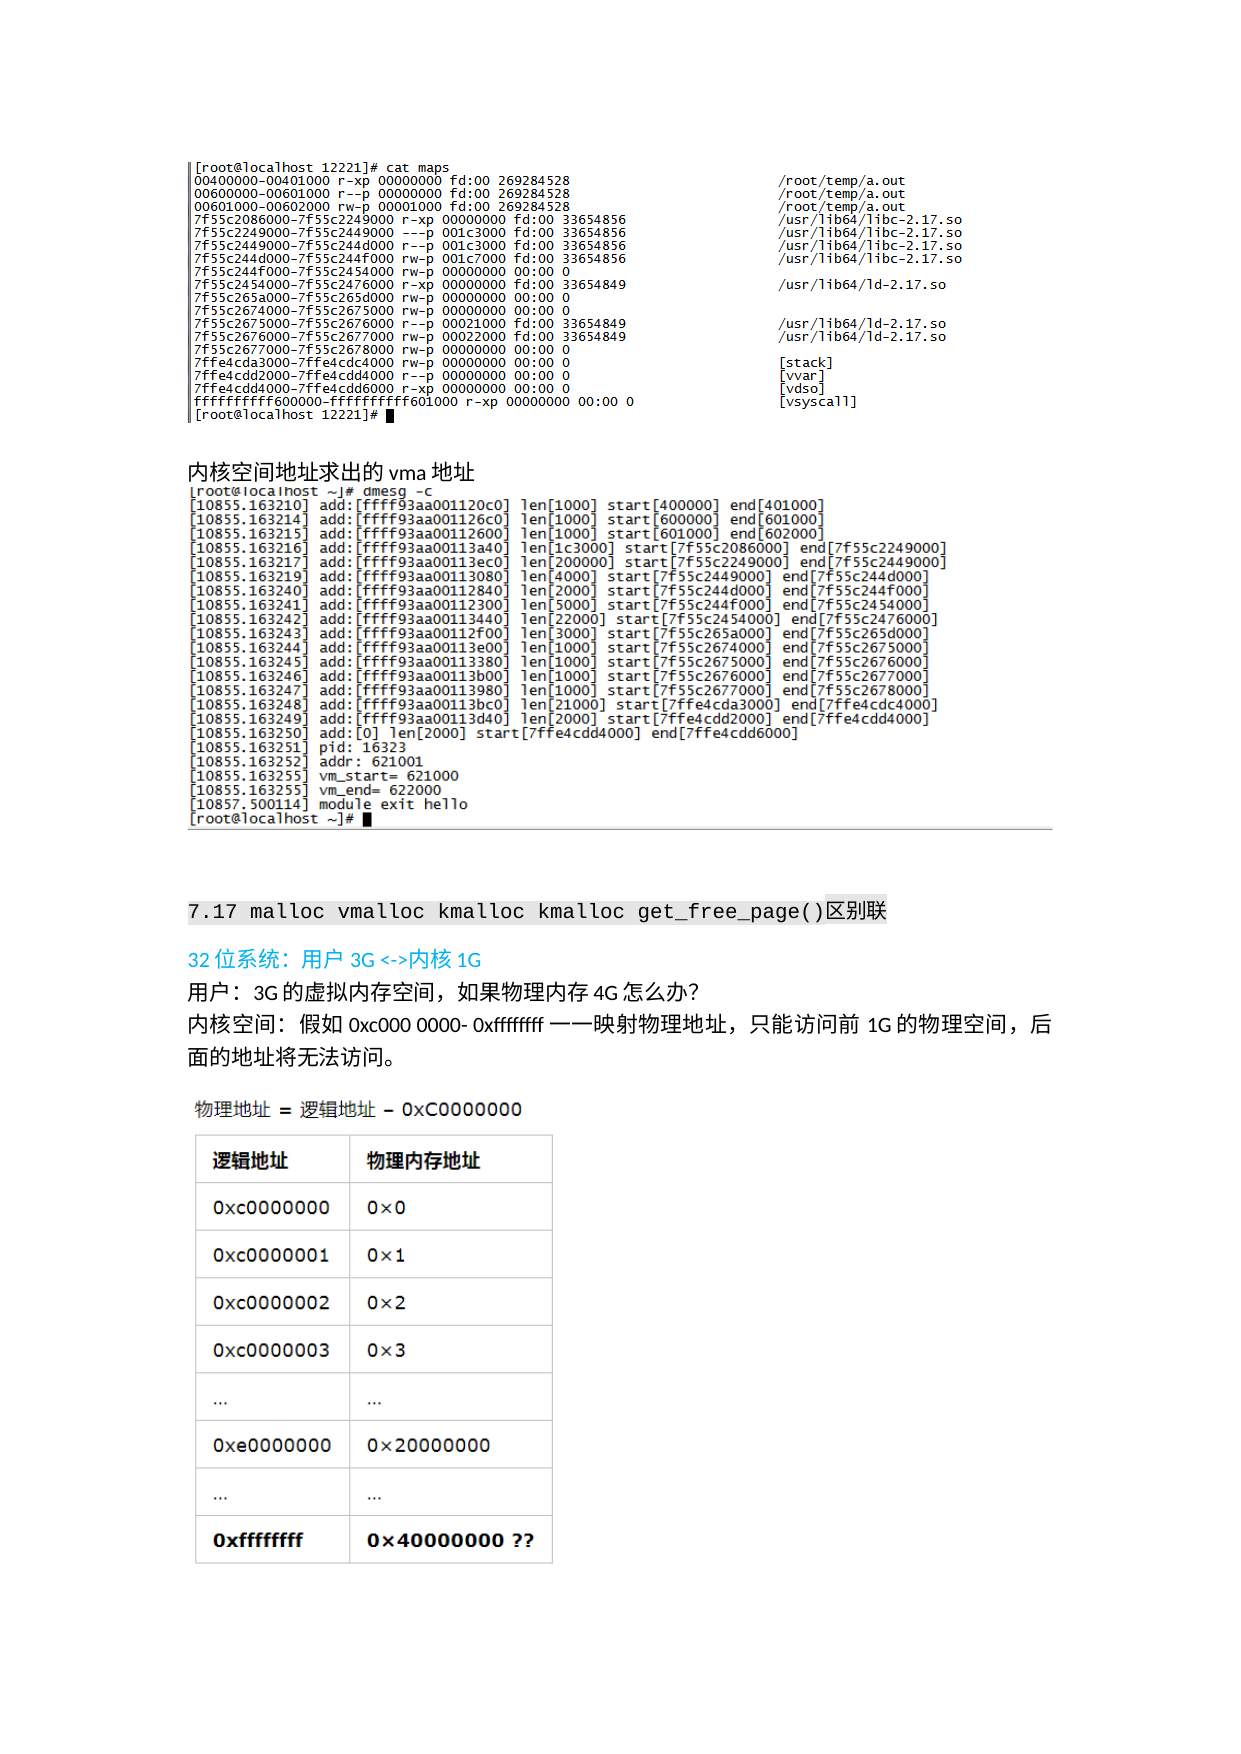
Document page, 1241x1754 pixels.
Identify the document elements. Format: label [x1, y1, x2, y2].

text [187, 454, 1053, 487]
picture [187, 487, 1053, 830]
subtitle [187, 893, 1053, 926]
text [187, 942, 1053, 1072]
picture [187, 162, 1053, 423]
picture [187, 1087, 587, 1577]
